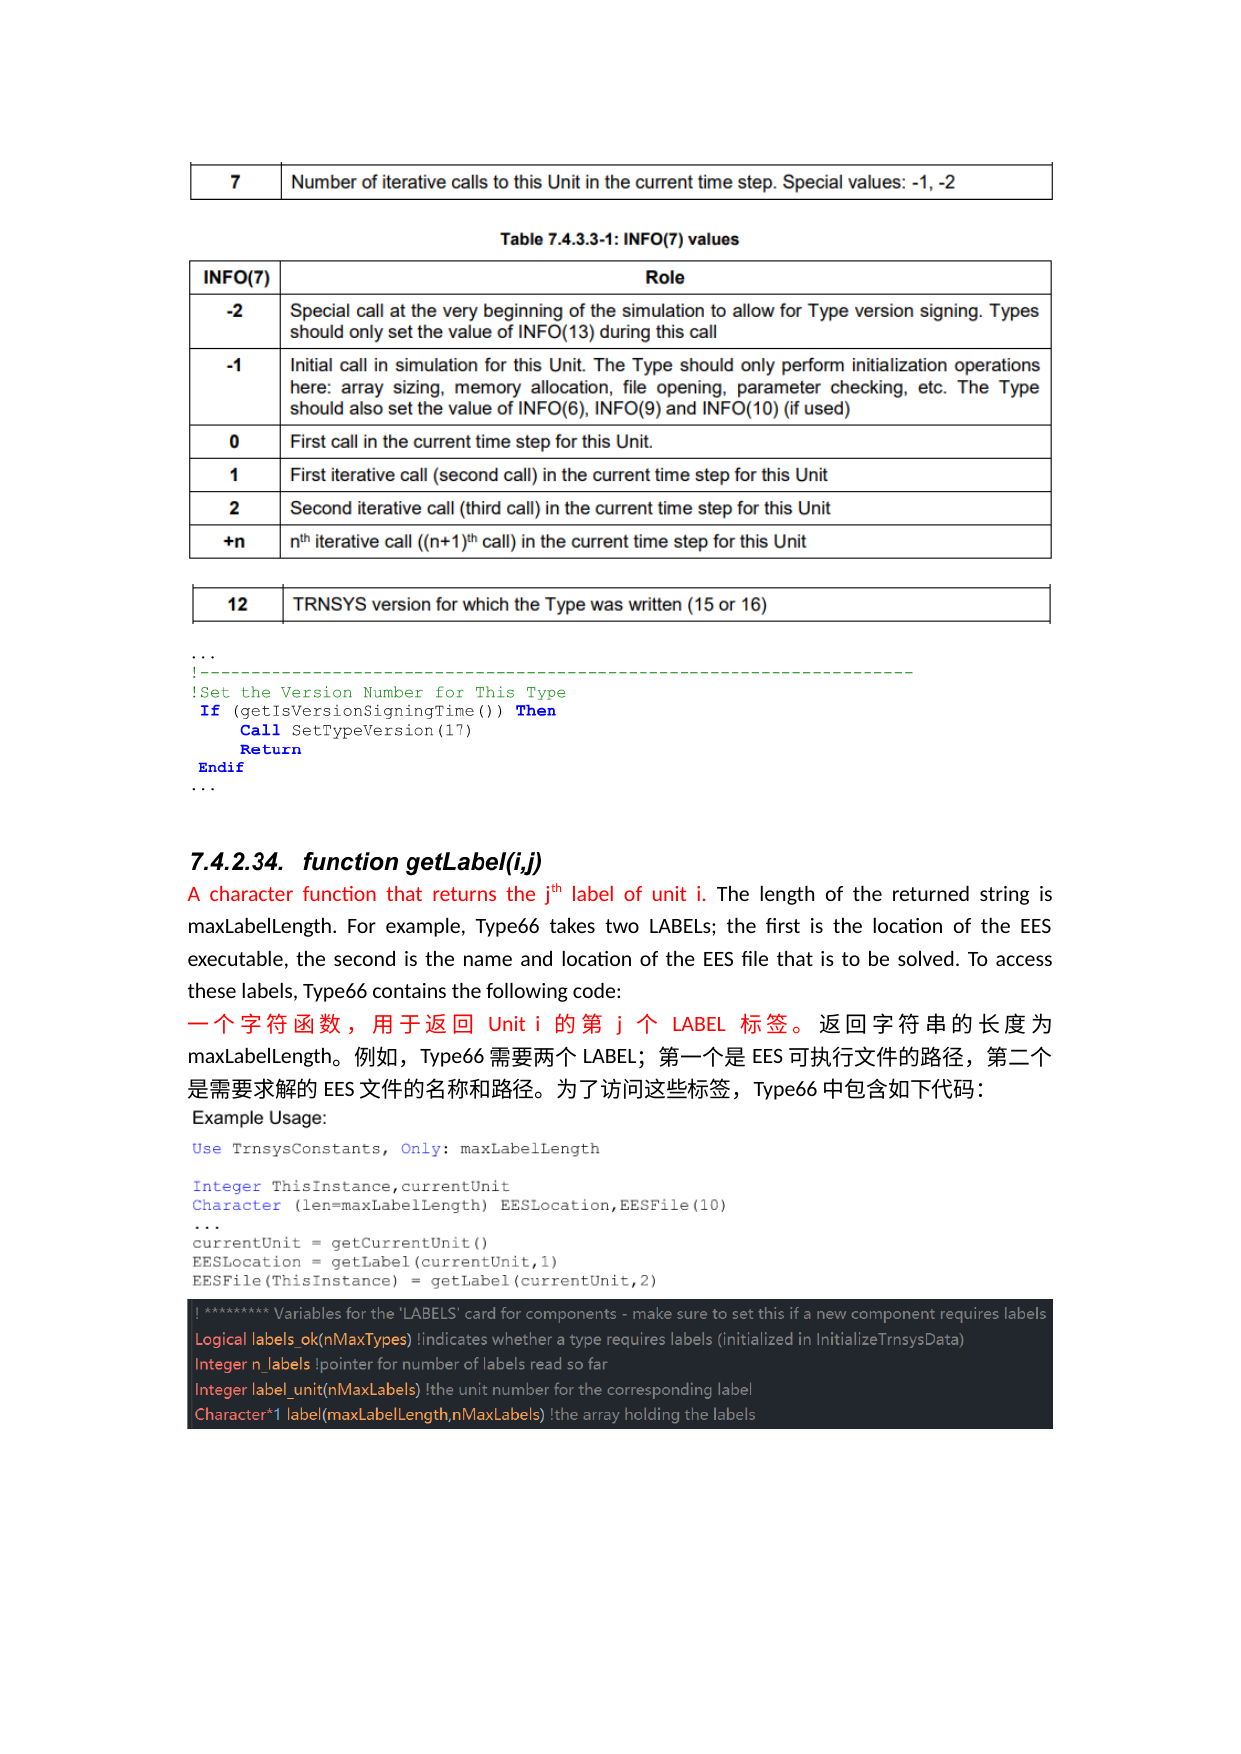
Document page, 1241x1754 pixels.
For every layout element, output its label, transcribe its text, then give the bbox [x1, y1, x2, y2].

picture [187, 844, 1003, 877]
picture [187, 649, 916, 797]
picture [187, 584, 1053, 624]
picture [187, 1104, 1053, 1296]
text A character function that returns the jth label of unit i. The length of the returned string is maxLabelLength. For example, Type66 takes two LABELs; the first is the location of the EES executable, the second is the name and location of the EES file that is to be solved. To access these labels, Type66 contains the following code: [187, 877, 1053, 1007]
picture [187, 162, 1053, 200]
picture [187, 227, 1053, 561]
picture [187, 1299, 1053, 1429]
text 一个字符函数，用于返回 Unit i 的第 j 个 LABEL 标签。返回字符串的长度为 maxLabelLength。例如，Type66 需要两个 LABEL；第一个是 EES 可执行文件的路径，第二个是需要求解的 EES 文件的名称和路径。为了访问这些标签，Type66 中包含如下代码： [187, 1007, 1053, 1104]
